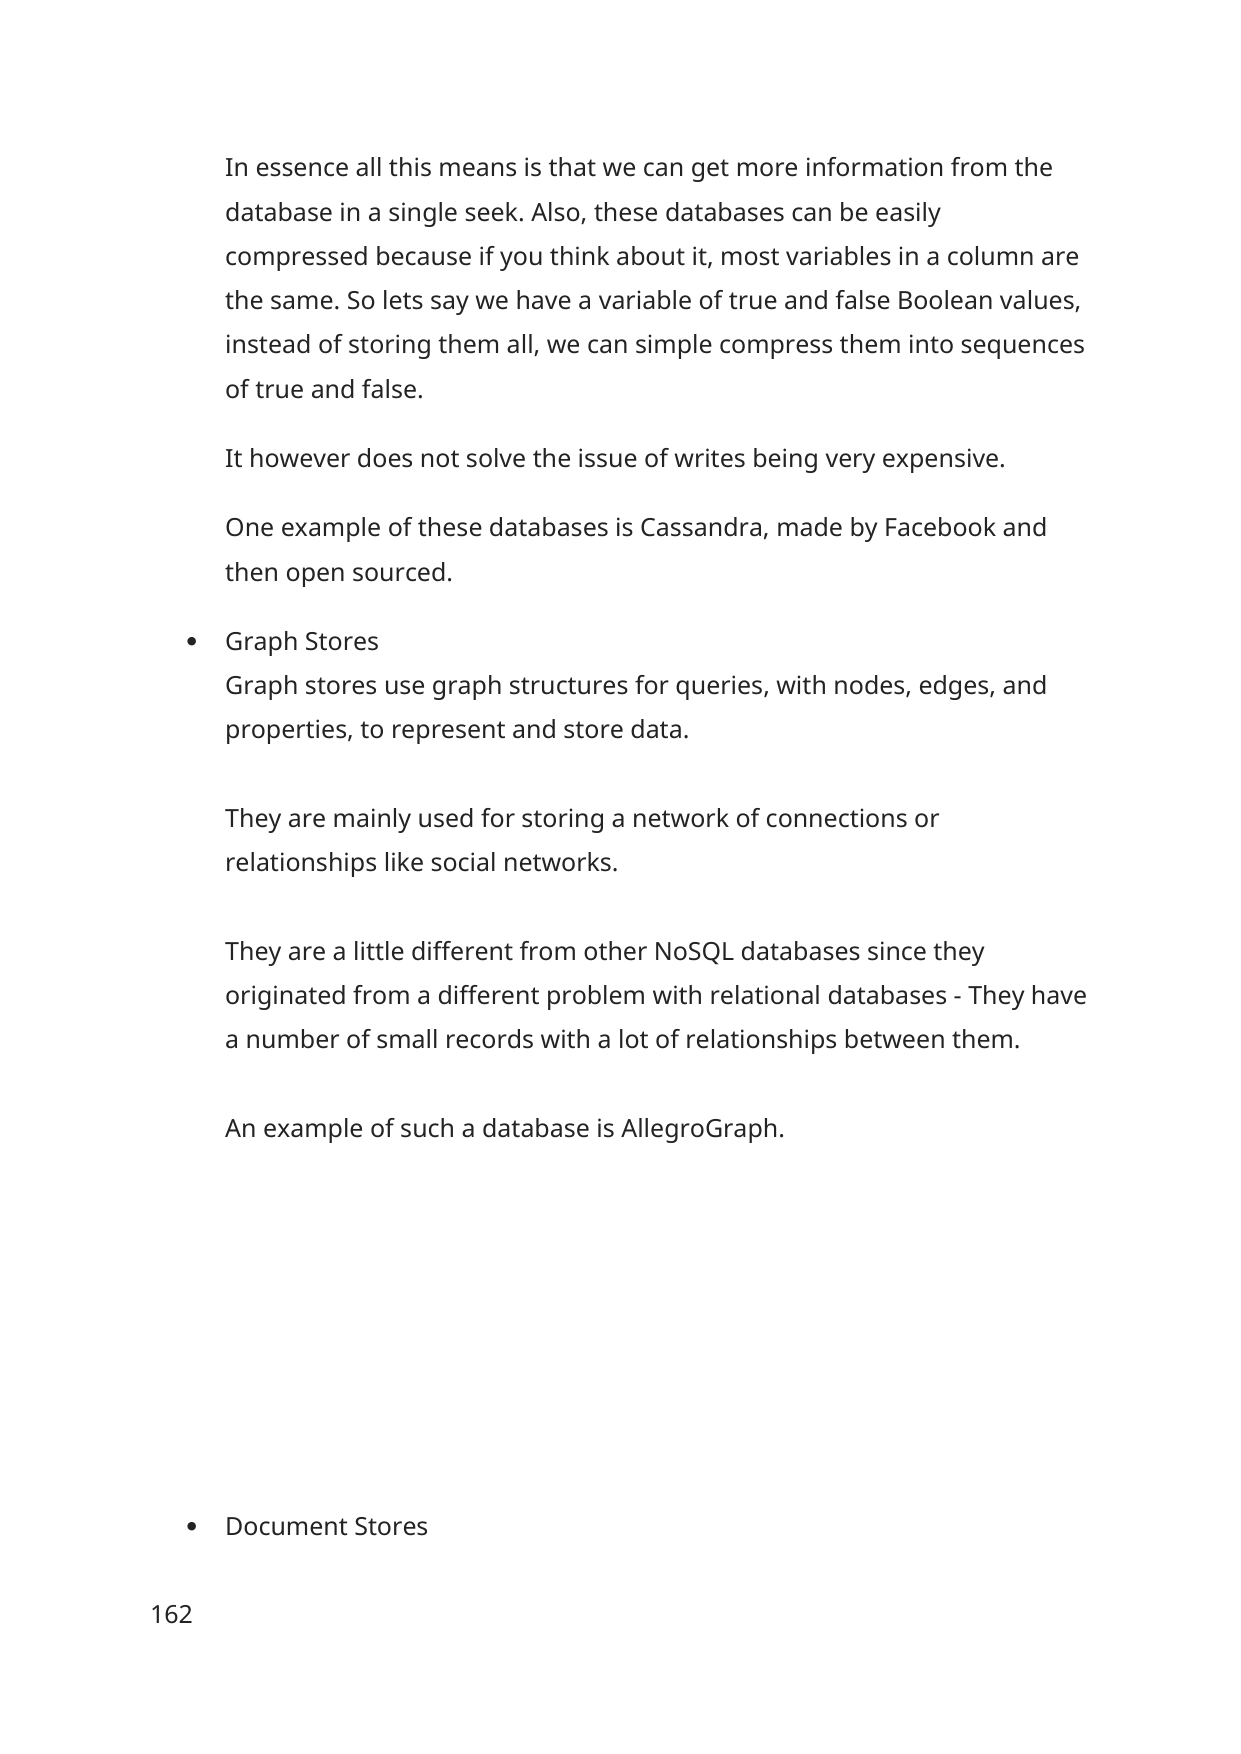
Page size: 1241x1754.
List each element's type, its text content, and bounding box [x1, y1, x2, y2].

list Graph stores use graph structures for queries, with nodes, edges, and properties, to represent and store data. [225, 668, 1090, 746]
list They are mainly used for storing a network of connections or relationships like social networks. [225, 801, 1090, 879]
list Graph Stores [187, 623, 1090, 657]
list An example of such a database is AllegroGraph. [225, 1110, 1090, 1144]
text It however does not solve the issue of writes being very expensive. [225, 441, 1090, 475]
text In essence all this means is that we can get more information from the database in a single seek. Also, these databases can be easily compressed because if you think about it, most variables in a column are the same. So lets say we have a variable of true and false Boolean values, instead of storing them all, we can simple compress them into sequences of true and false. [225, 150, 1090, 405]
list They are a little different from other NoSQL databases since they originated from a different problem with relational databases - They have a number of small records with a lot of relationships between them. [225, 933, 1090, 1056]
text One example of these databases is Cassandra, made by Facebook and then open sourced. [225, 510, 1090, 588]
list Document Stores [187, 1509, 1090, 1543]
